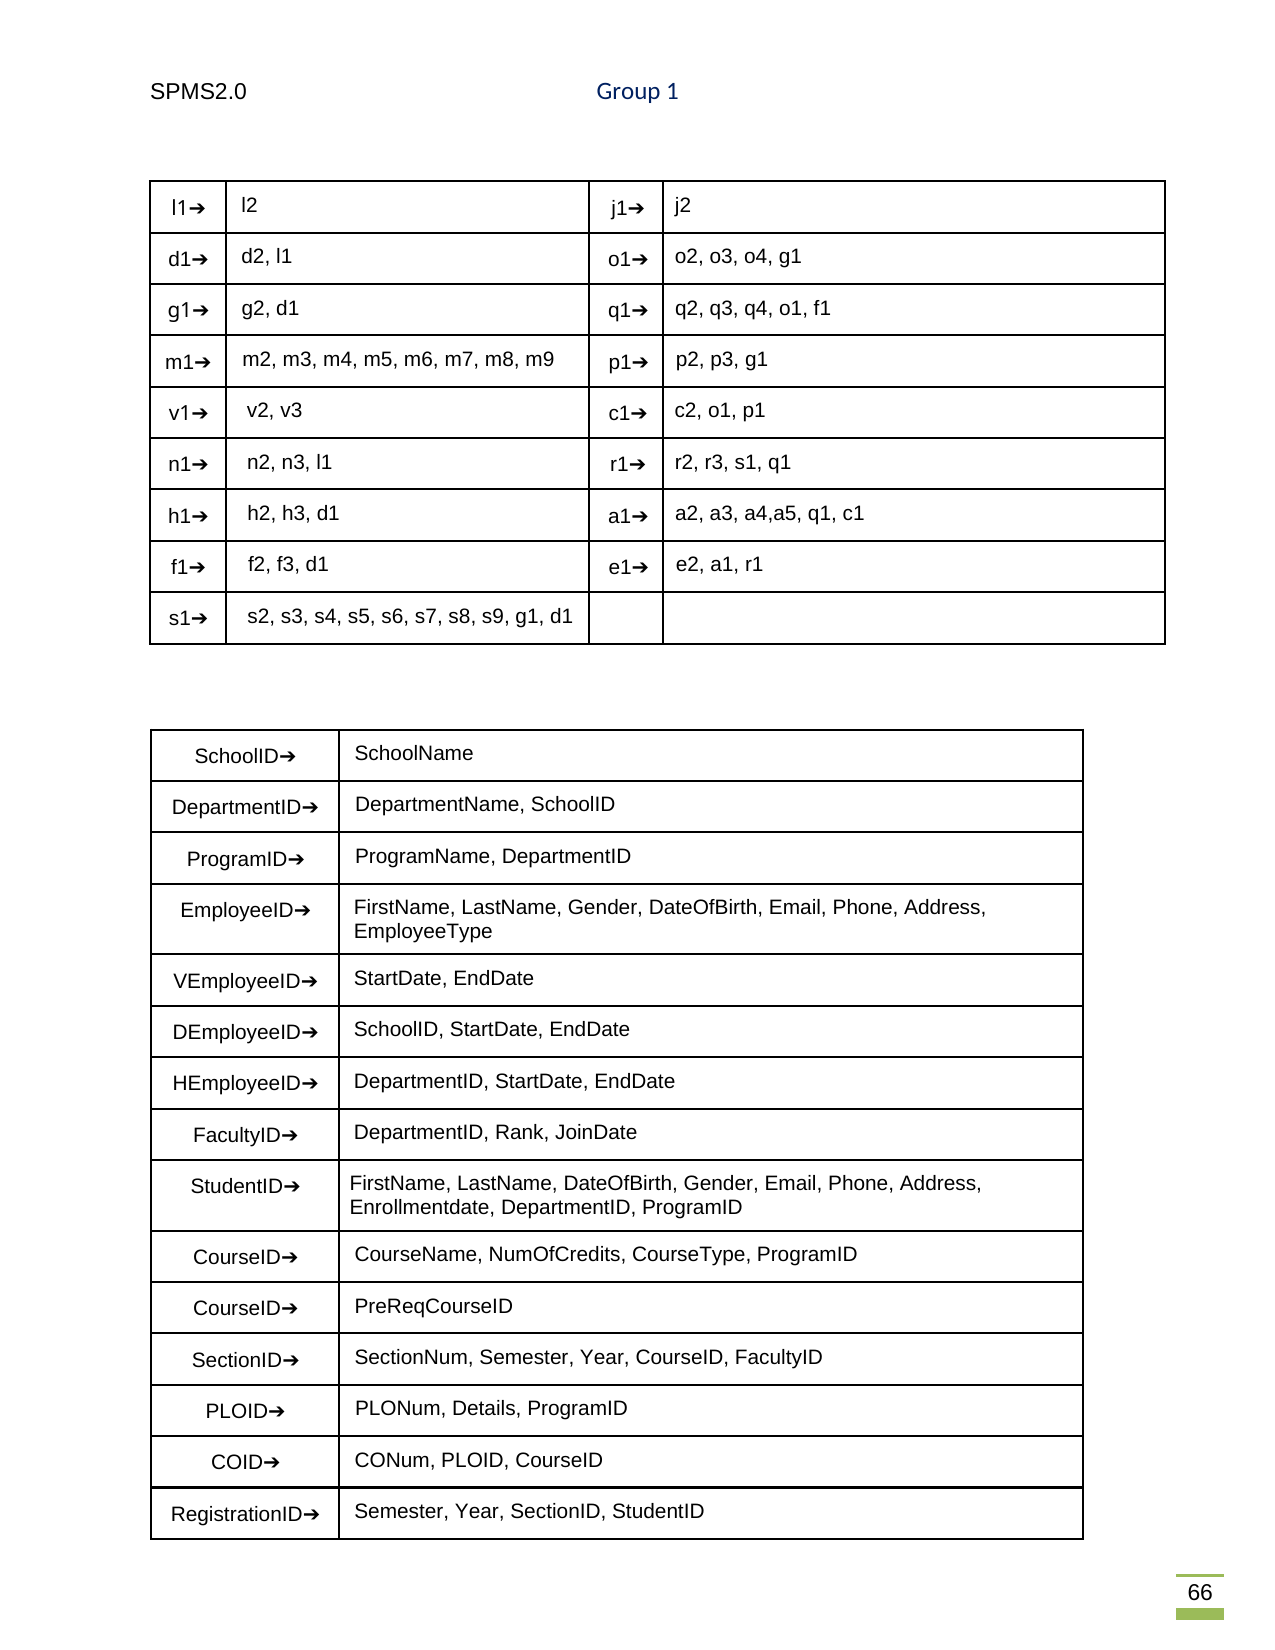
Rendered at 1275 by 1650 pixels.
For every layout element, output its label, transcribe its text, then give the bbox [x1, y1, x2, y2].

table_cell q1➔ [590, 285, 662, 334]
table_cell g2, d1 [227, 285, 588, 334]
table_cell h1➔ [151, 490, 225, 540]
table_cell EmployeeID➔ [152, 885, 338, 953]
table_cell VEmployeeID➔ [152, 955, 338, 1005]
table_cell o1➔ [590, 234, 662, 283]
table_cell DepartmentID, Rank, JoinDate [340, 1110, 1082, 1159]
table_header j2 [664, 182, 1164, 232]
table_cell ProgramName, DepartmentID [340, 833, 1082, 882]
table_cell [664, 593, 1164, 642]
table_cell s2, s3, s4, s5, s6, s7, s8, s9, g1, d1 [227, 593, 588, 642]
table_cell COID➔ [152, 1437, 338, 1486]
table_cell a1➔ [590, 490, 662, 540]
table_cell d2, l1 [227, 234, 588, 283]
table_cell FirstName, LastName, DateOfBirth, Gender, Email, Phone, Address, Enrollmentdate, DepartmentID, ProgramID [340, 1161, 1082, 1229]
table_cell PLOID➔ [152, 1386, 338, 1435]
table_cell DepartmentName, SchoolID [340, 782, 1082, 831]
table_cell f2, f3, d1 [227, 542, 588, 591]
table_cell DepartmentID➔ [152, 782, 338, 831]
table_cell e2, a1, r1 [664, 542, 1164, 591]
table_cell DEmployeeID➔ [152, 1007, 338, 1056]
table_cell r1➔ [590, 439, 662, 488]
table_cell r2, r3, s1, q1 [664, 439, 1164, 488]
table_cell m1➔ [151, 336, 225, 386]
table_cell s1➔ [151, 593, 225, 642]
table_cell a2, a3, a4,a5, q1, c1 [664, 490, 1164, 540]
table_cell f1➔ [151, 542, 225, 591]
table_cell p1➔ [590, 336, 662, 386]
table_cell Semester, Year, SectionID, StudentID [340, 1489, 1082, 1538]
table_cell q2, q3, q4, o1, f1 [664, 285, 1164, 334]
table_cell p2, p3, g1 [664, 336, 1164, 386]
table_cell HEmployeeID➔ [152, 1058, 338, 1107]
table_cell n1➔ [151, 439, 225, 488]
table_cell o2, o3, o4, g1 [664, 234, 1164, 283]
table_header SchoolName [340, 731, 1082, 780]
table_cell h2, h3, d1 [227, 490, 588, 540]
table_cell DepartmentID, StartDate, EndDate [340, 1058, 1082, 1107]
table_cell FirstName, LastName, Gender, DateOfBirth, Email, Phone, Address, EmployeeType [340, 885, 1082, 953]
table_cell d1➔ [151, 234, 225, 283]
table_cell v1➔ [151, 388, 225, 437]
table_cell RegistrationID➔ [152, 1489, 338, 1538]
table_cell CourseID➔ [152, 1232, 338, 1281]
table_cell FacultyID➔ [152, 1110, 338, 1159]
table_cell StudentID➔ [152, 1161, 338, 1229]
table_cell ProgramID➔ [152, 833, 338, 882]
table_header l1➔ [151, 182, 225, 232]
table_cell SectionNum, Semester, Year, CourseID, FacultyID [340, 1334, 1082, 1384]
table_cell SchoolID, StartDate, EndDate [340, 1007, 1082, 1056]
table_header l2 [227, 182, 588, 232]
table_cell m2, m3, m4, m5, m6, m7, m8, m9 [227, 336, 588, 386]
table_cell PreReqCourseID [340, 1283, 1082, 1332]
table_cell PLONum, Details, ProgramID [340, 1386, 1082, 1435]
table_cell e1➔ [590, 542, 662, 591]
table_cell v2, v3 [227, 388, 588, 437]
table_cell n2, n3, l1 [227, 439, 588, 488]
table_cell CourseID➔ [152, 1283, 338, 1332]
table_cell [590, 593, 662, 642]
table_cell CONum, PLOID, CourseID [340, 1437, 1082, 1486]
table_cell g1➔ [151, 285, 225, 334]
table_cell CourseName, NumOfCredits, CourseType, ProgramID [340, 1232, 1082, 1281]
table_cell StartDate, EndDate [340, 955, 1082, 1005]
table_cell c1➔ [590, 388, 662, 437]
table_header j1➔ [590, 182, 662, 232]
table_header SchoolID➔ [152, 731, 338, 780]
table_cell SectionID➔ [152, 1334, 338, 1384]
table_cell c2, o1, p1 [664, 388, 1164, 437]
